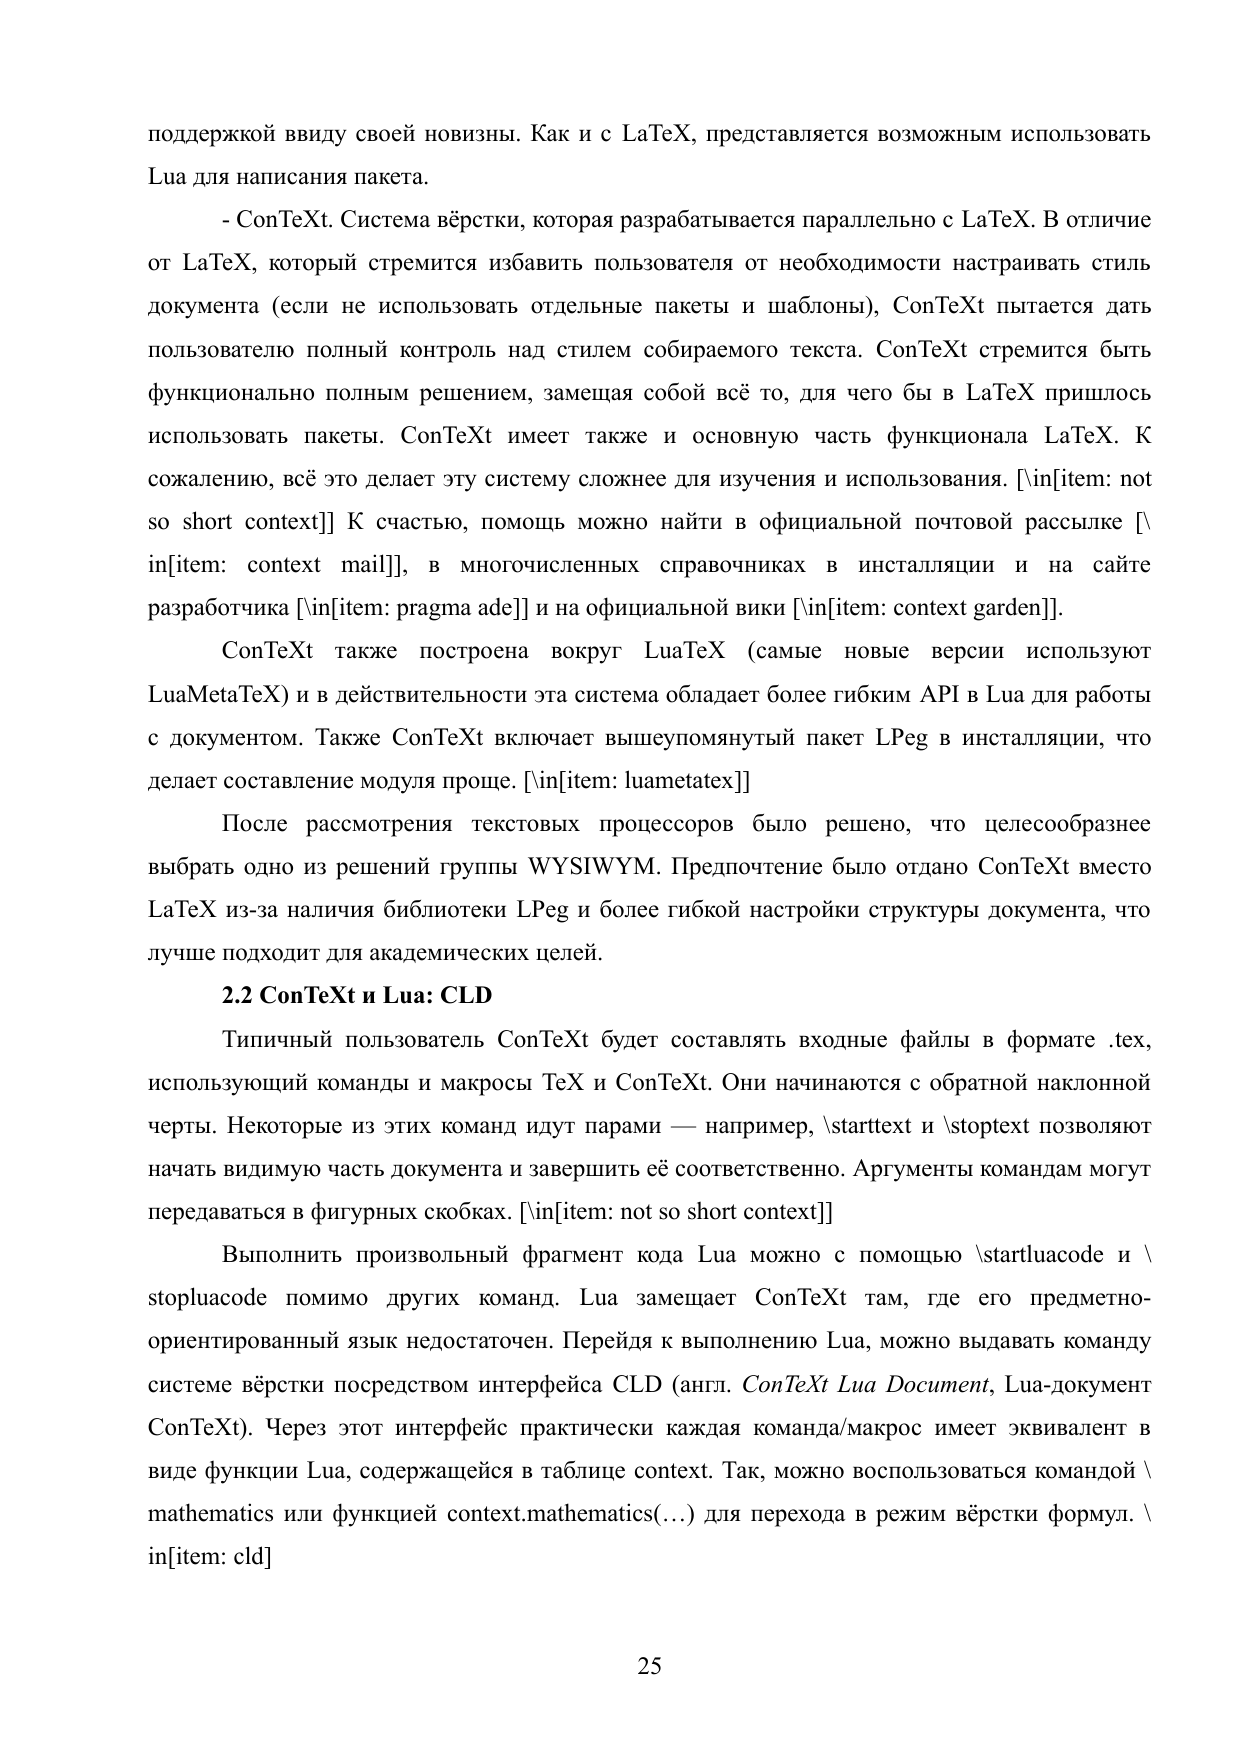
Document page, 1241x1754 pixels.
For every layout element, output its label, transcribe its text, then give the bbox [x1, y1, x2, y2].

text После рассмотрения текстовых процессоров было решено, что целесообразнее выбрать одно из решений группы WYSIWYM. Предпочтение было отдано ConTeXt вместо LaTeX из-за наличия библиотеки LPeg и более гибкой настройки структуры документа, что лучше подходит для академических целей. [148, 808, 1152, 966]
text Выполнить произвольный фрагмент кода Lua можно с помощью \startluacode и \stopluacode помимо других команд. Lua замещает ConTeXt там, где его предметно-ориентированный язык недостаточен. Перейдя к выполнению Lua, можно выдавать команду системе вёрстки посредством интерфейса CLD (англ. ConTeXt Lua Document, Lua-документ ConTeXt). Через этот интерфейс практически каждая команда/макрос имеет эквивалент в виде функции Lua, содержащейся в таблице context. Так, можно воспользоваться командой \mathematics или функцией context.mathematics(…) для перехода в режим вёрстки формул. \in[item: cld] [148, 1239, 1152, 1570]
list ConTeXt. Система вёрстки, которая разрабатывается параллельно с LaTeX. В отличие от LaTeX, который стремится избавить пользователя от необходимости настраивать стиль документа (если не использовать отдельные пакеты и шаблоны), ConTeXt пытается дать пользователю полный контроль над стилем собираемого текста. ConTeXt стремится быть функционально полным решением, замещая собой всё то, для чего бы в LaTeX пришлось использовать пакеты. ConTeXt имеет также и основную часть функционала LaTeX. К сожалению, всё это делает эту систему сложнее для изучения и использования. [\in[item: not so short context]] К счастью, помощь можно найти в официальной почтовой рассылке [\in[item: context mail]], в многочисленных справочниках в инсталляции и на сайте разработчика [\in[item: pragma ade]] и на официальной вики [\in[item: context garden]]. [148, 204, 1152, 621]
text ConTeXt и Lua: CLD [148, 981, 1152, 1009]
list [148, 118, 1152, 190]
text Типичный пользователь ConTeXt будет составлять входные файлы в формате .tex, использующий команды и макросы TeX и ConTeXt. Они начинаются с обратной наклонной черты. Некоторые из этих команд идут парами — например, \starttext и \stoptext позволяют начать видимую часть документа и завершить её соответственно. Аргументы командам могут передаваться в фигурных скобках. [\in[item: not so short context]] [148, 1024, 1152, 1225]
text ConTeXt также построена вокруг LuaTeX (самые новые версии используют LuaMetaTeX) и в действительности эта система обладает более гибким API в Lua для работы с документом. Также ConTeXt включает вышеупомянутый пакет LPeg в инсталляции, что делает составление модуля проще. [\in[item: luametatex]] [148, 636, 1152, 794]
